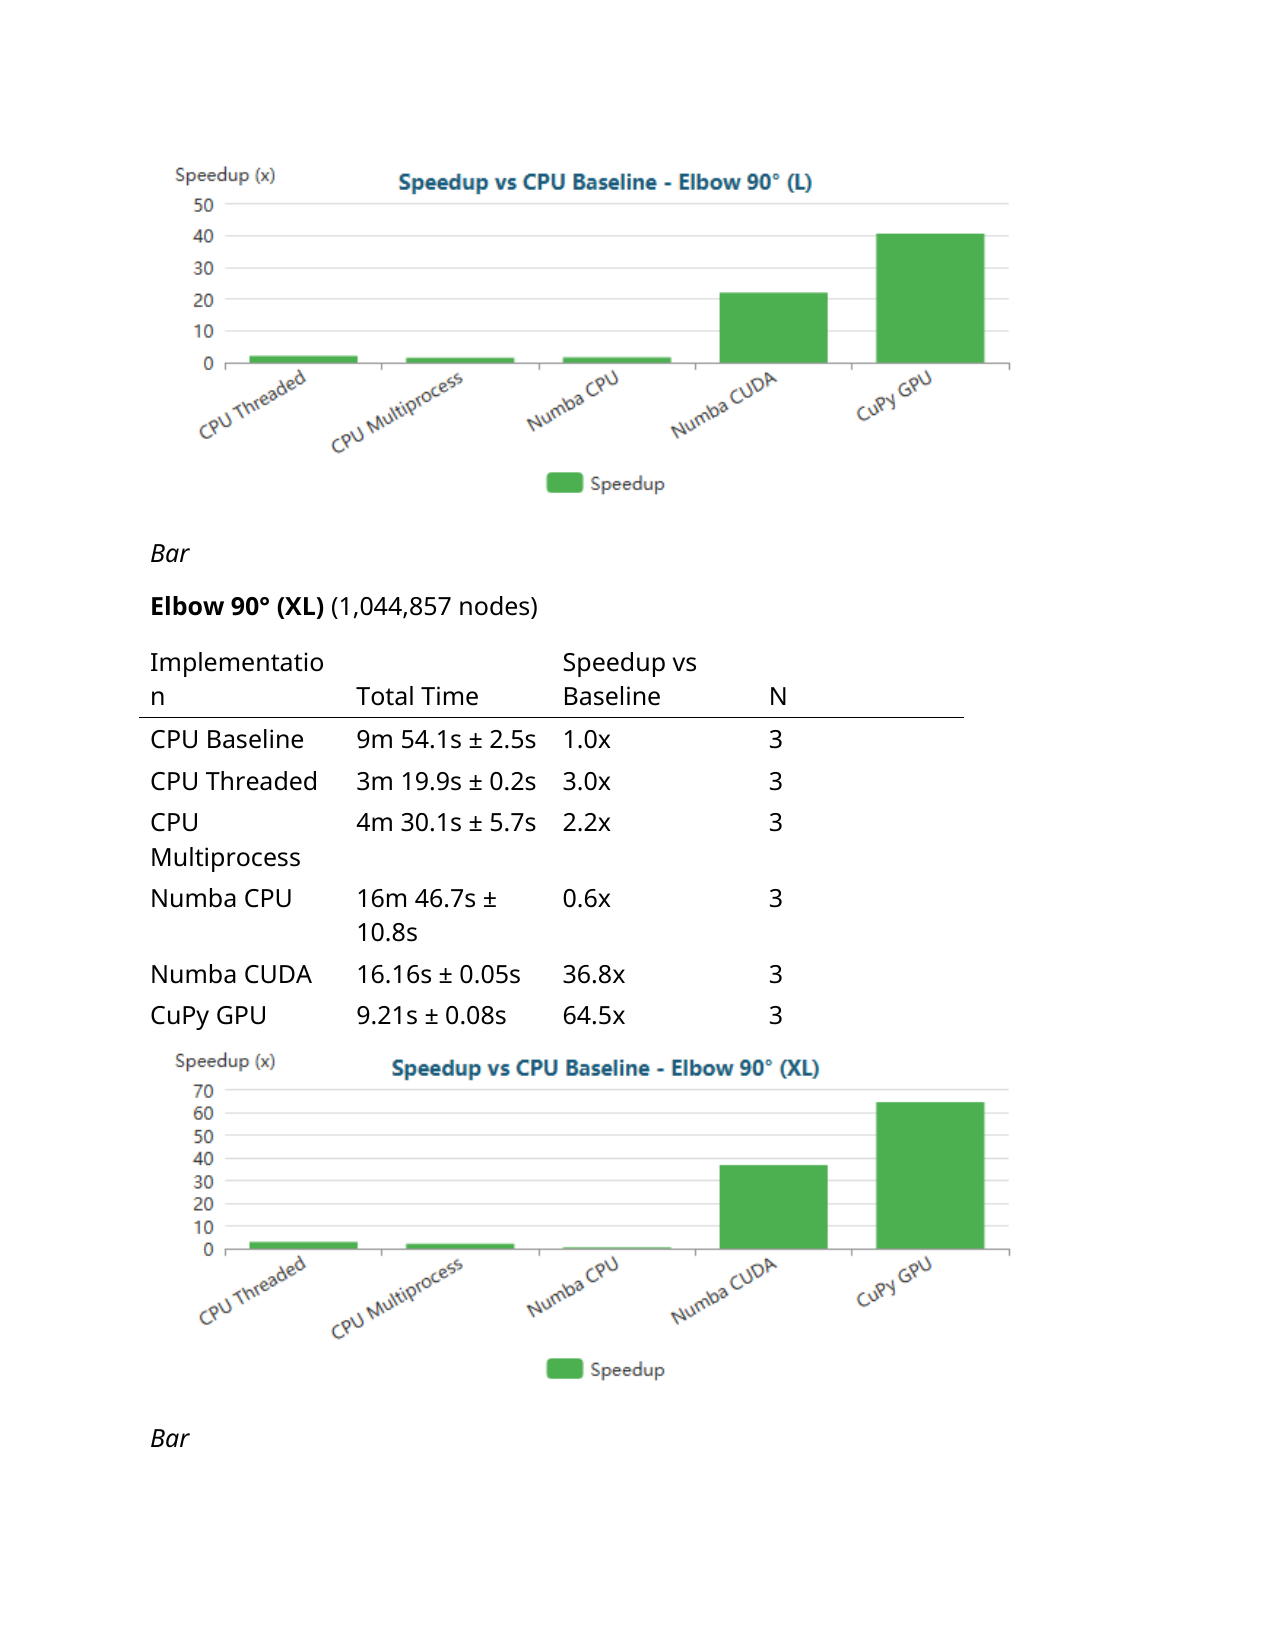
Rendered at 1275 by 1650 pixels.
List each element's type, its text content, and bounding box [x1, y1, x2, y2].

picture [168, 150, 1044, 515]
text Bar [150, 1421, 1125, 1455]
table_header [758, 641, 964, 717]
text Bar [150, 535, 1125, 569]
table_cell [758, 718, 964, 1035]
text Elbow 90° (XL) (1,044,857 nodes) [150, 588, 1125, 622]
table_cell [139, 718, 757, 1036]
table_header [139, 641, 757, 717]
picture [168, 1035, 1044, 1401]
